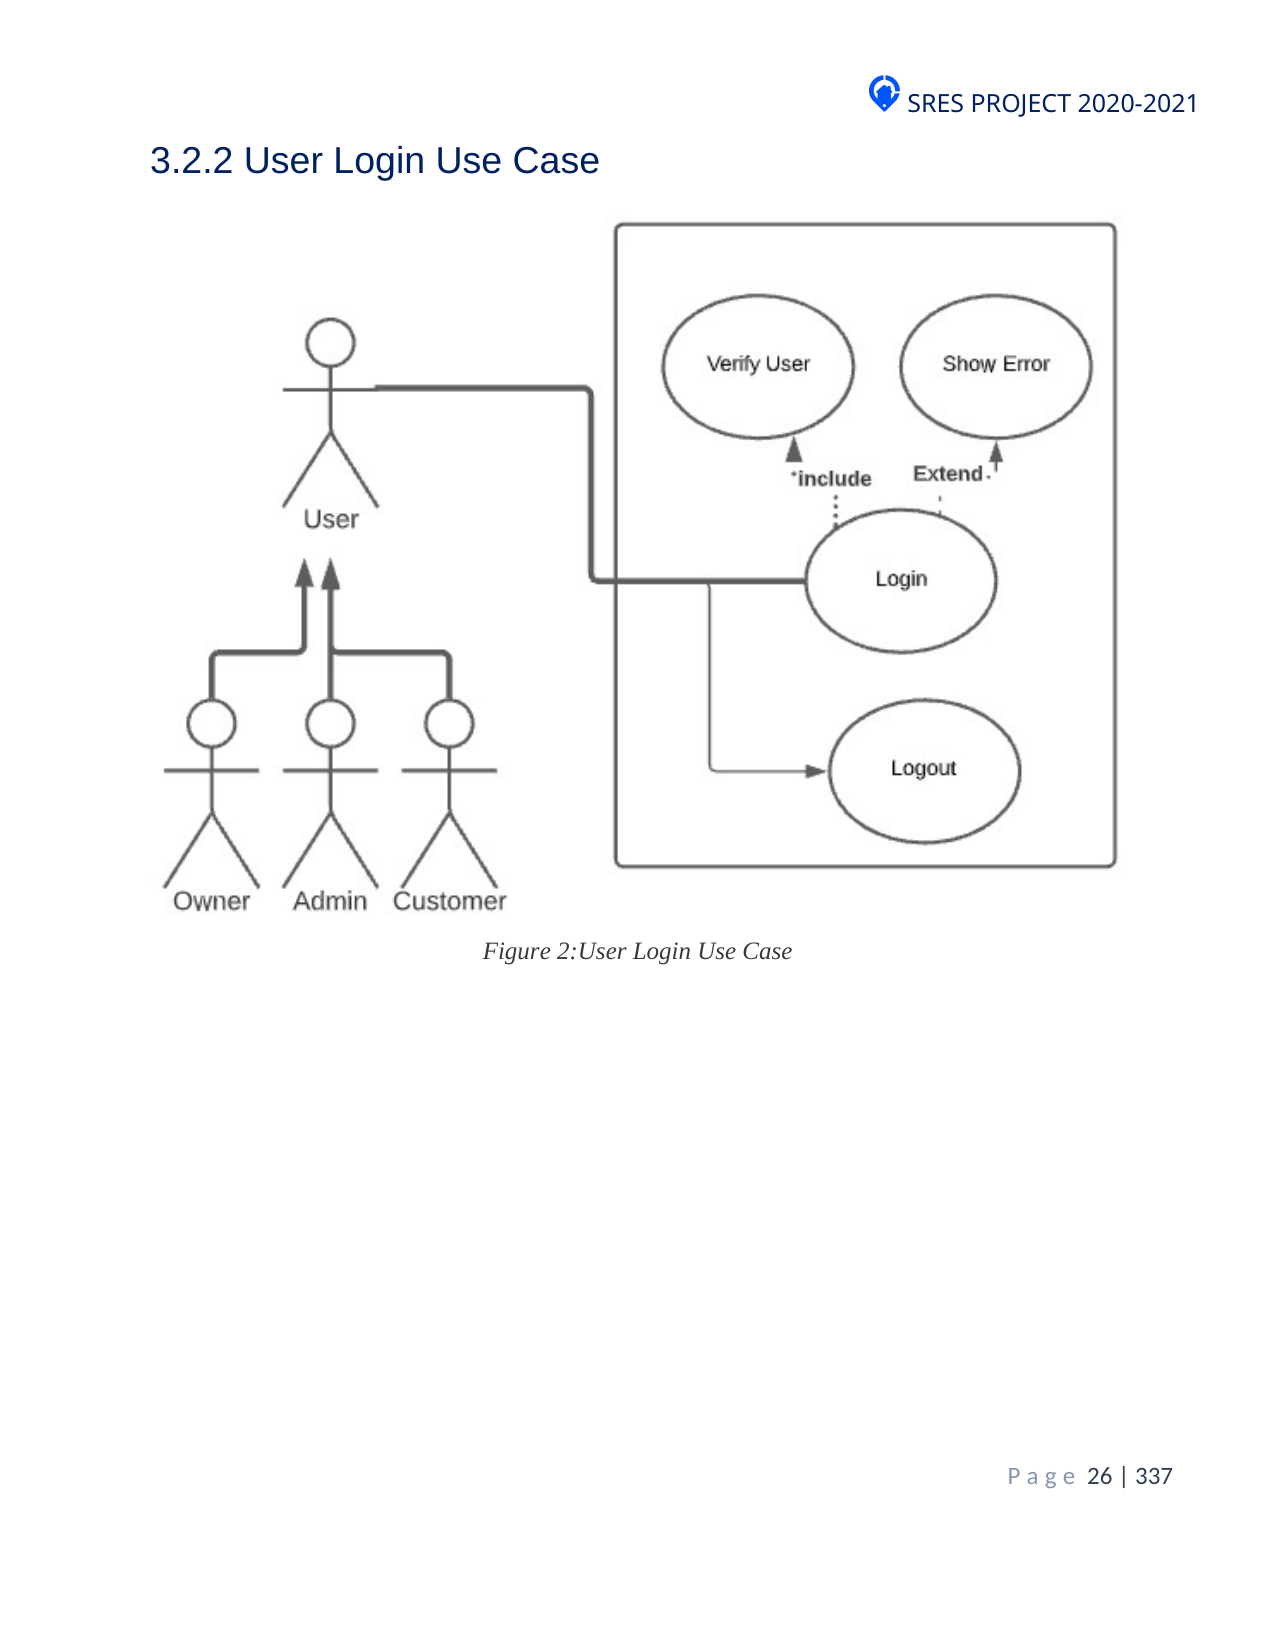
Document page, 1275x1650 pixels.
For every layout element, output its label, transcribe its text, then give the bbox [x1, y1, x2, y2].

text 3.2.2 User Login Use Case [75, 138, 1200, 182]
picture [150, 201, 1131, 918]
text Figure 2:User Login Use Case [75, 936, 1200, 965]
picture [868, 75, 901, 113]
